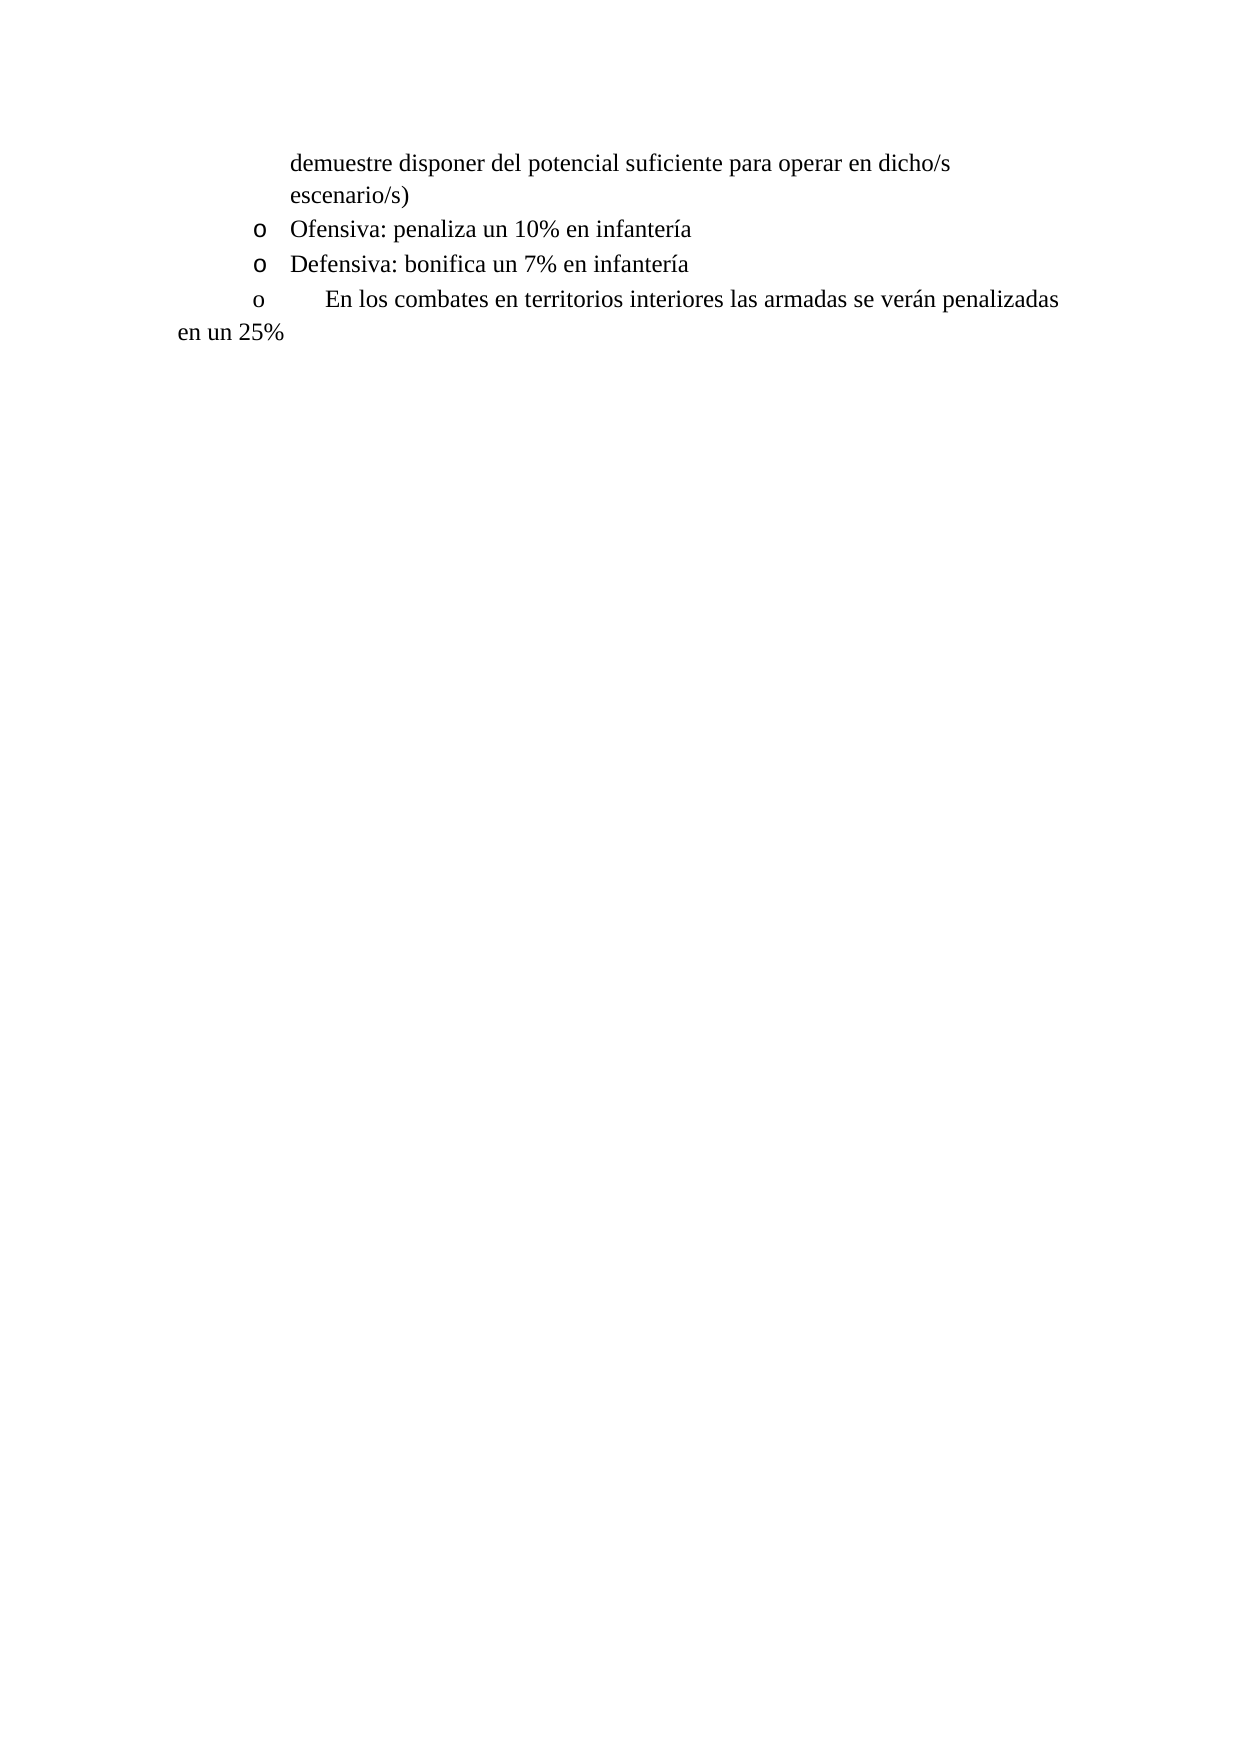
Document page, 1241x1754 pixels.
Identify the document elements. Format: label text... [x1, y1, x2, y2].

list Defensiva: bonifica un 7% en infantería [252, 249, 1063, 280]
text o En los combates en territorios interiores las armadas se verán penalizadas en un 25% [177, 284, 1063, 346]
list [252, 148, 1063, 209]
list Ofensiva: penaliza un 10% en infantería [252, 214, 1063, 244]
